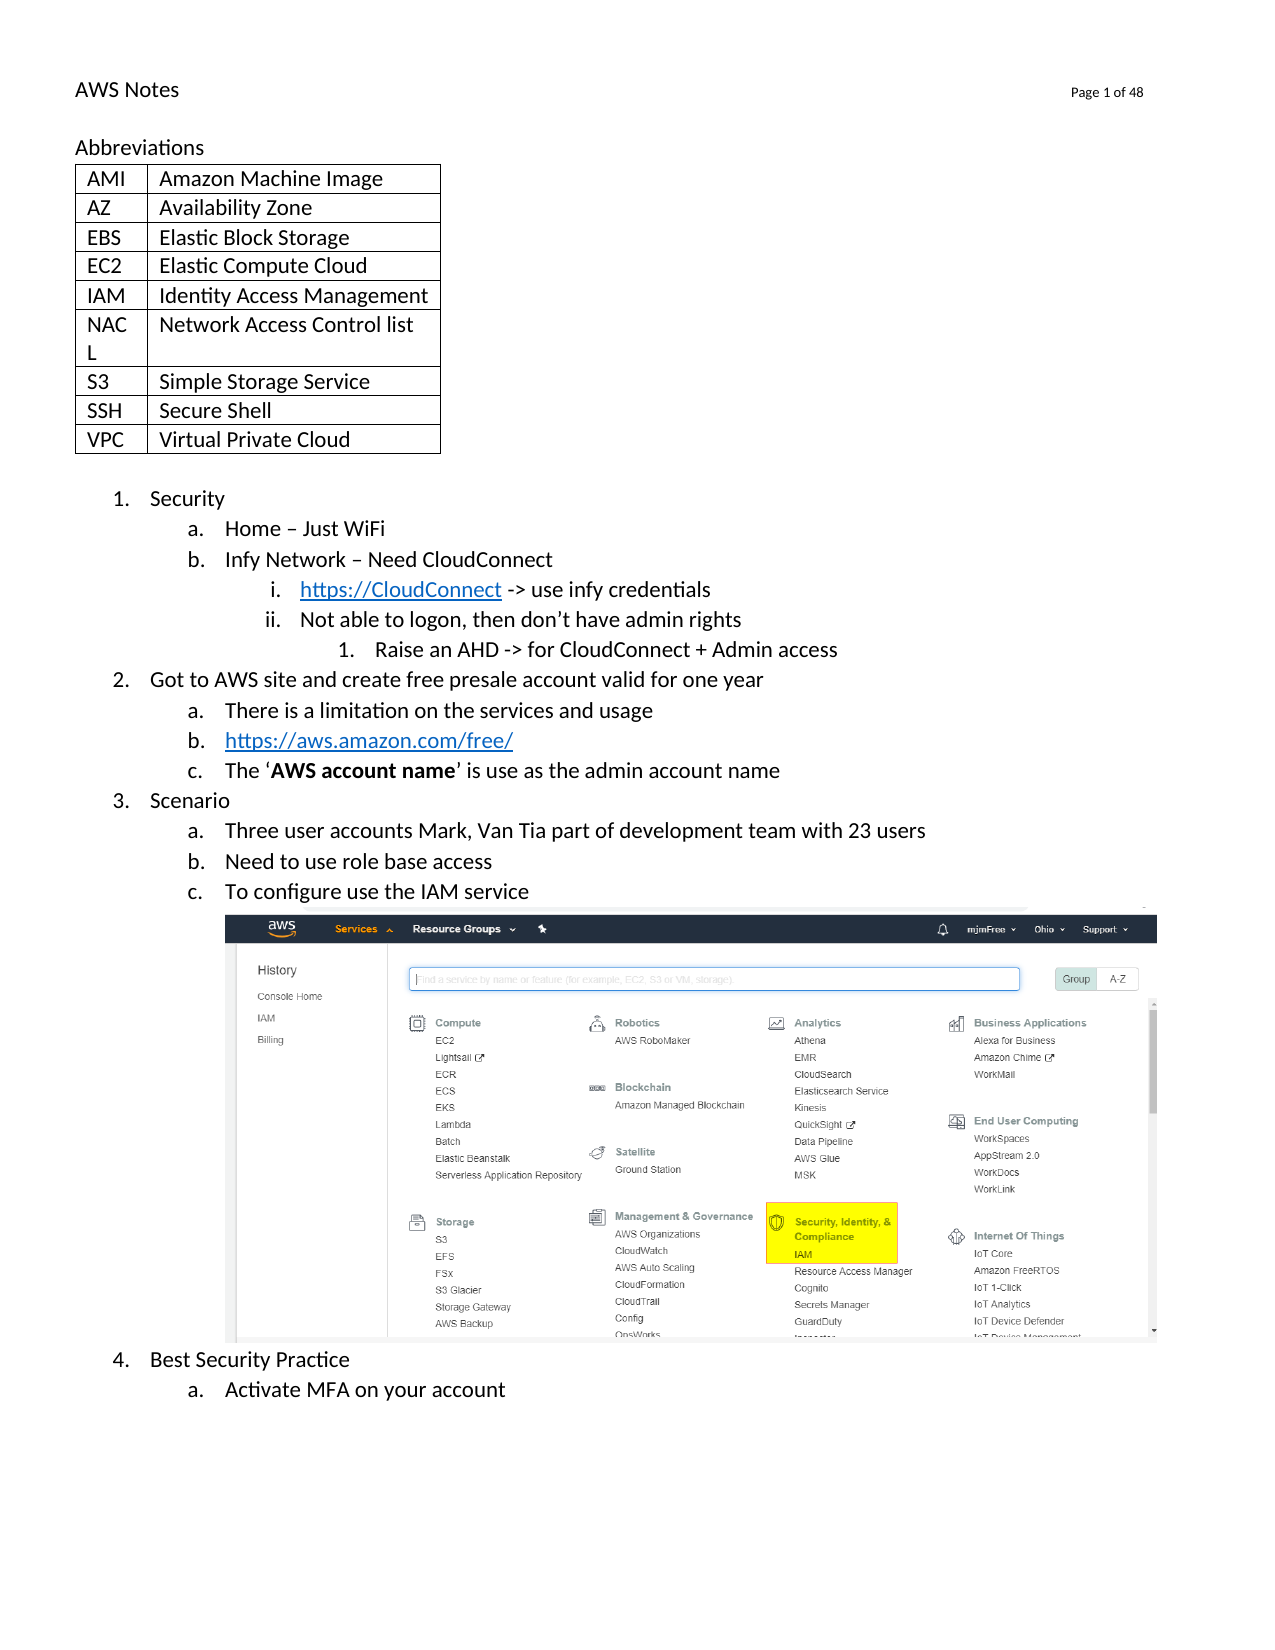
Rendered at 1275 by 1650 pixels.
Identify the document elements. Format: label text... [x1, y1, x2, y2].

list https://CloudConnect -> use infy credentials [281, 575, 1200, 603]
table_cell AZ [76, 194, 147, 222]
table_cell NACL [76, 310, 147, 366]
list Home – Just WiFi [187, 514, 1200, 542]
list Got to AWS site and create free presale account valid for one year [112, 666, 1200, 693]
list Scenario [112, 786, 1200, 814]
list Security [112, 484, 1200, 512]
table_cell Secure Shell [148, 396, 440, 424]
list The ‘AWS account name’ is use as the admin account name [187, 756, 1200, 784]
table_cell S3 [76, 367, 147, 395]
list Infy Network – Need CloudConnect [187, 545, 1200, 573]
list Not able to logon, then don’t have admin rights [281, 605, 1200, 633]
list To configure use the IAM service [187, 877, 1200, 905]
text Abbreviations [75, 133, 1200, 161]
list Three user accounts Mark, Van Tia part of development team with 23 users [187, 817, 1200, 844]
table_cell Identity Access Management [148, 281, 440, 309]
list Need to use role base access [187, 847, 1200, 875]
list Activate MFA on your account [187, 1375, 1200, 1403]
table_cell EC2 [76, 252, 147, 280]
table_cell EBS [76, 223, 147, 251]
picture [225, 907, 1157, 1343]
table_cell IAM [76, 281, 147, 309]
table_header Amazon Machine Image [148, 165, 440, 192]
list There is a limitation on the services and usage [187, 696, 1200, 724]
table_cell VPC [76, 425, 147, 453]
table_cell Elastic Block Storage [148, 223, 440, 251]
table_cell SSH [76, 396, 147, 424]
list https://aws.amazon.com/free/ [187, 726, 1200, 754]
table_header AMI [76, 165, 147, 192]
table_cell Network Access Control list [148, 310, 440, 366]
list Raise an AHD -> for CloudConnect + Admin access [337, 635, 1200, 663]
table_cell Virtual Private Cloud [148, 425, 440, 453]
table_cell Elastic Compute Cloud [148, 252, 440, 280]
table_cell Simple Storage Service [148, 367, 440, 395]
table_cell Availability Zone [148, 194, 440, 222]
list Best Security Practice [112, 1345, 1200, 1373]
